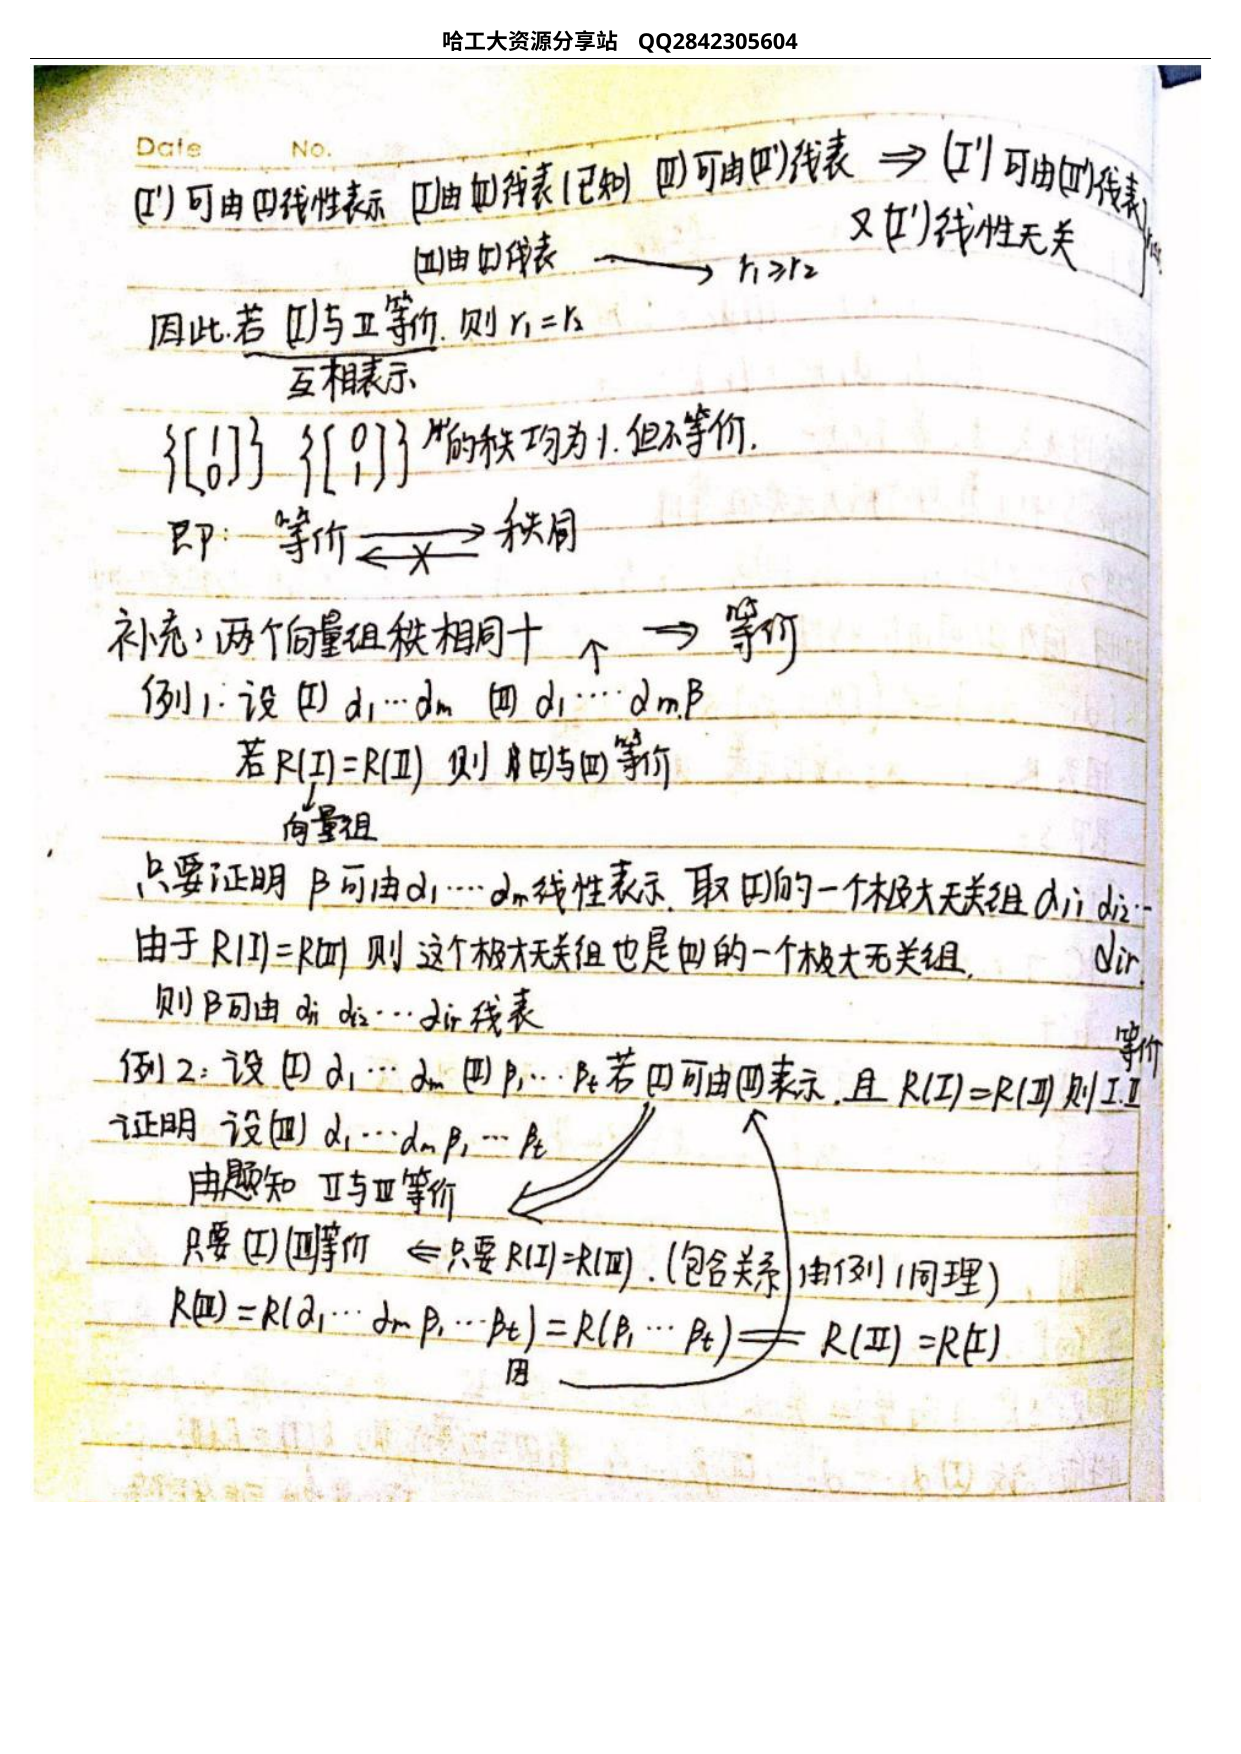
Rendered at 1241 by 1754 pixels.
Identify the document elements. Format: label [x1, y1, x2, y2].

picture [29, 64, 1202, 1502]
